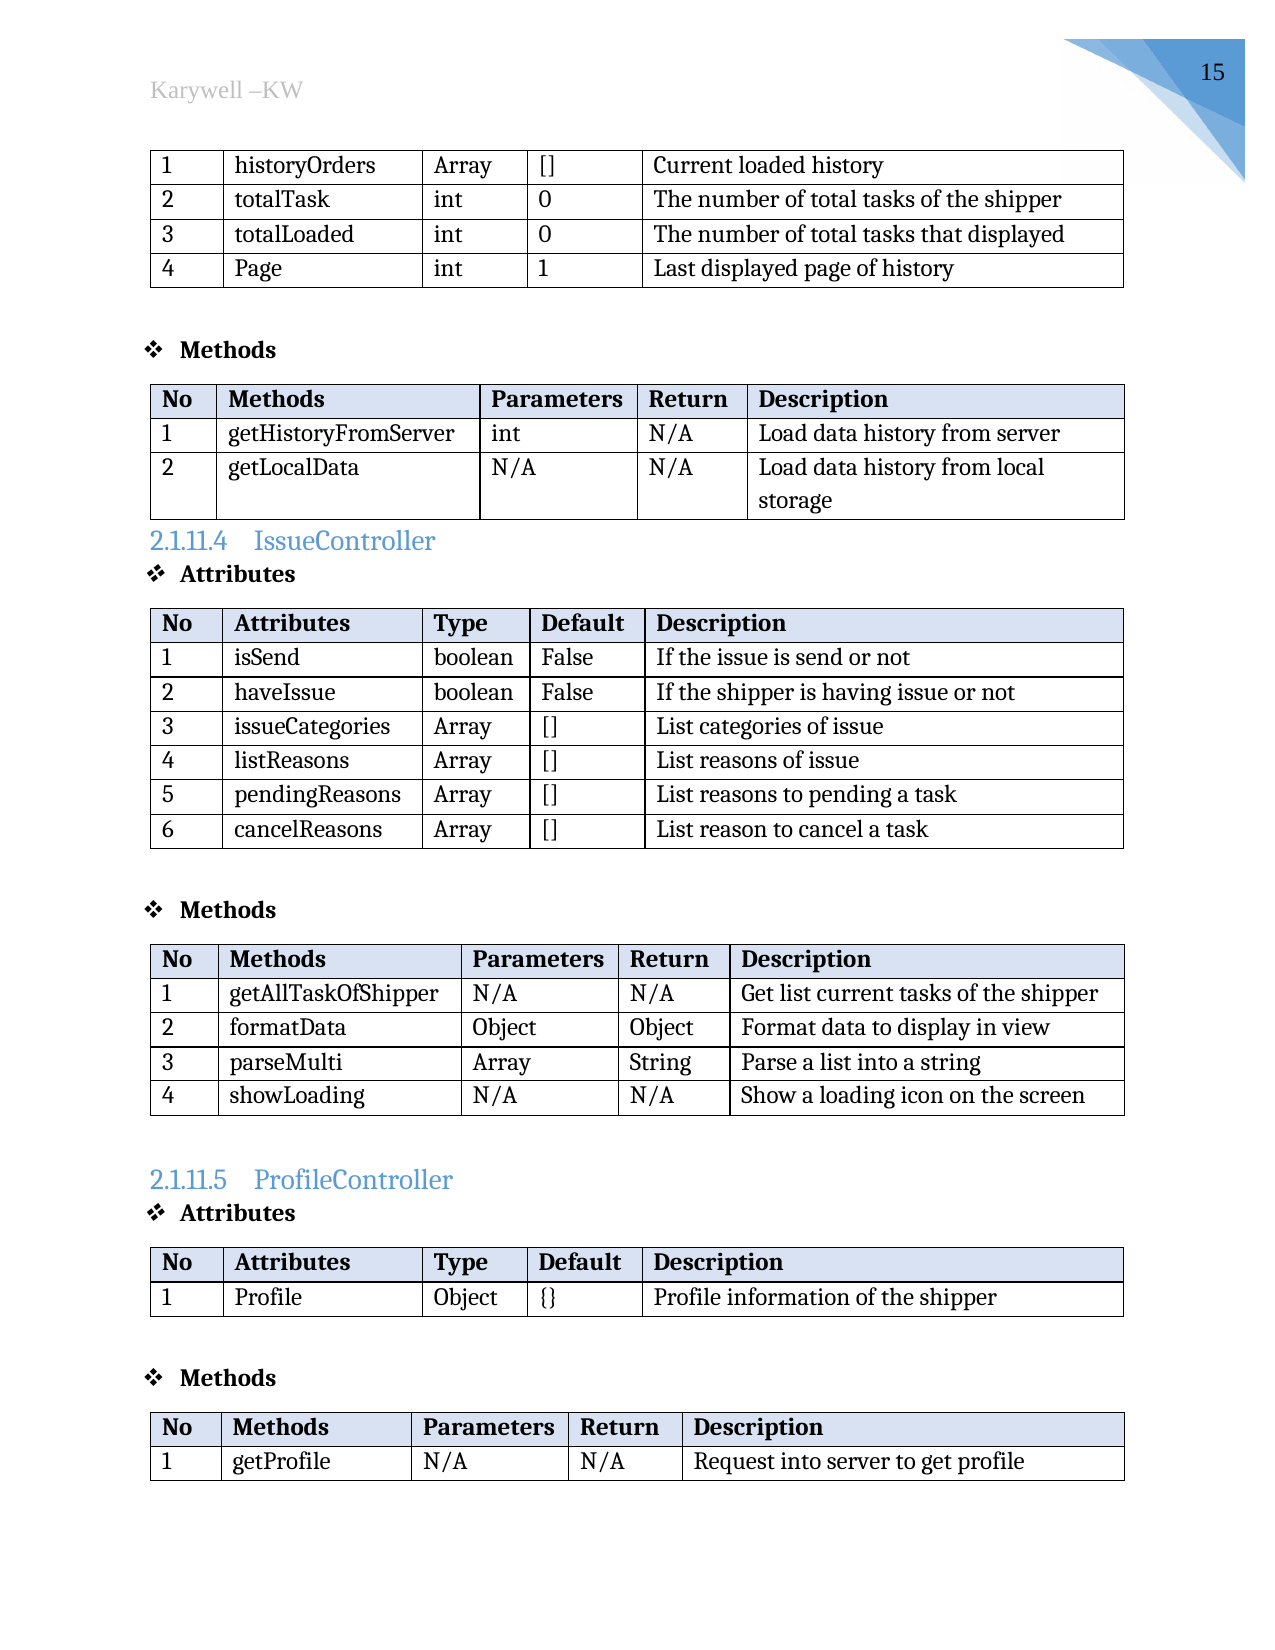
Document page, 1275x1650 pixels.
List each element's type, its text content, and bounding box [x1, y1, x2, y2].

table_header Attributes [223, 609, 422, 642]
table_header Parameters [481, 385, 637, 418]
table_cell N/A [619, 1081, 729, 1114]
table_cell [] [528, 151, 642, 184]
table_cell int [423, 254, 527, 287]
table_cell getHistoryFromServer [217, 419, 479, 452]
table_cell boolean [423, 643, 529, 676]
table_cell Array [423, 746, 529, 779]
table_cell List reasons to pending a task [646, 780, 1123, 813]
table_cell 2 [151, 185, 223, 218]
table_header Description [683, 1413, 1124, 1446]
table_cell N/A [638, 419, 747, 452]
table_cell 3 [151, 220, 223, 253]
table_cell historyOrders [224, 151, 422, 184]
table_cell The number of total tasks of the shipper [643, 185, 1123, 218]
table_cell [] [531, 780, 644, 813]
table_cell listReasons [223, 746, 422, 779]
table_cell List reasons of issue [646, 746, 1123, 779]
list Attributes [142, 1199, 1125, 1228]
table_header No [151, 609, 222, 642]
table_header Attributes [224, 1248, 422, 1281]
table_cell [] [531, 712, 644, 745]
table_cell String [619, 1048, 729, 1080]
table_header Default [528, 1248, 642, 1281]
table_cell 0 [528, 220, 642, 253]
table_cell cancelReasons [223, 815, 422, 848]
table_cell N/A [619, 979, 729, 1012]
table_cell 3 [151, 712, 222, 745]
table_cell Object [619, 1013, 729, 1046]
list Methods [142, 1364, 1125, 1393]
table_cell 1 [528, 254, 642, 287]
table_cell N/A [462, 979, 618, 1012]
table_cell [] [531, 815, 644, 848]
table_cell Object [462, 1013, 618, 1046]
table_cell Current loaded history [643, 151, 1123, 184]
list Methods [142, 336, 1125, 364]
table_cell 1 [151, 1447, 221, 1480]
table_header Type [423, 609, 529, 642]
table_header Methods [217, 385, 479, 418]
table_cell Get list current tasks of the shipper [731, 979, 1124, 1012]
table_header No [151, 1248, 223, 1281]
table_cell Parse a list into a string [731, 1048, 1124, 1080]
table_cell [] [531, 746, 644, 779]
table_cell Array [423, 151, 527, 184]
table_header Return [638, 385, 747, 418]
table_cell 6 [151, 815, 222, 848]
table_cell Array [423, 815, 529, 848]
table_cell int [423, 185, 527, 218]
table_cell totalLoaded [224, 220, 422, 253]
table_cell Object [423, 1283, 527, 1316]
table_cell List reason to cancel a task [646, 815, 1123, 848]
table_header Description [646, 609, 1123, 642]
table_cell 2 [151, 453, 216, 519]
table_header Methods [222, 1413, 411, 1446]
table_cell Profile information of the shipper [643, 1283, 1123, 1316]
table_cell 2 [151, 678, 222, 711]
table_cell Array [462, 1048, 618, 1080]
table_header Parameters [462, 945, 618, 978]
table_cell If the issue is send or not [646, 643, 1123, 676]
table_cell 5 [151, 780, 222, 813]
table_cell int [423, 220, 527, 253]
table_cell Load data history from server [748, 419, 1124, 452]
table_cell N/A [569, 1447, 682, 1480]
table_cell Profile [224, 1283, 422, 1316]
subtitle ProfileController [150, 1163, 1125, 1197]
table_header Methods [219, 945, 461, 978]
table_cell parseMulti [219, 1048, 461, 1080]
subtitle IssueController [150, 524, 1125, 557]
table_cell getProfile [222, 1447, 411, 1480]
table_cell 1 [151, 979, 218, 1012]
table_header Return [619, 945, 729, 978]
table_cell 1 [151, 151, 223, 184]
table_header Description [748, 385, 1124, 418]
table_header No [151, 945, 218, 978]
table_header Type [423, 1248, 527, 1281]
table_cell 3 [151, 1048, 218, 1080]
table_cell False [531, 643, 644, 676]
table_cell {} [528, 1283, 642, 1316]
table_header No [151, 385, 216, 418]
table_cell N/A [462, 1081, 618, 1114]
table_cell boolean [423, 678, 529, 711]
table_cell formatData [219, 1013, 461, 1046]
table_cell 1 [151, 643, 222, 676]
table_cell Last displayed page of history [643, 254, 1123, 287]
table_cell 1 [151, 419, 216, 452]
table_cell getLocalData [217, 453, 479, 519]
table_cell The number of total tasks that displayed [643, 220, 1123, 253]
table_cell List categories of issue [646, 712, 1123, 745]
table_cell 4 [151, 1081, 218, 1114]
table_cell N/A [481, 453, 637, 519]
table_cell False [531, 678, 644, 711]
table_cell Page [224, 254, 422, 287]
table_cell haveIssue [223, 678, 422, 711]
table_header Description [643, 1248, 1123, 1281]
table_header Description [731, 945, 1124, 978]
table_cell Format data to display in view [731, 1013, 1124, 1046]
table_cell int [481, 419, 637, 452]
table_cell issueCategories [223, 712, 422, 745]
table_cell pendingReasons [223, 780, 422, 813]
table_cell If the shipper is having issue or not [646, 678, 1123, 711]
table_header No [151, 1413, 221, 1446]
table_cell 2 [151, 1013, 218, 1046]
list Methods [142, 896, 1125, 925]
table_cell Array [423, 780, 529, 813]
picture [1061, 39, 1245, 183]
table_cell 4 [151, 254, 223, 287]
table_cell Load data history from local storage [748, 453, 1124, 519]
table_cell Show a loading icon on the screen [731, 1081, 1124, 1114]
table_cell totalTask [224, 185, 422, 218]
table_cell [683, 1447, 1124, 1480]
table_cell N/A [412, 1447, 568, 1480]
table_cell Array [423, 712, 529, 745]
table_cell isSend [223, 643, 422, 676]
table_cell showLoading [219, 1081, 461, 1114]
table_cell 1 [151, 1283, 223, 1316]
table_cell 4 [151, 746, 222, 779]
table_cell 0 [528, 185, 642, 218]
table_cell getAllTaskOfShipper [219, 979, 461, 1012]
list Attributes [142, 560, 1125, 589]
table_cell N/A [638, 453, 747, 519]
table_header Return [569, 1413, 682, 1446]
table_header Parameters [412, 1413, 568, 1446]
table_header Default [531, 609, 644, 642]
